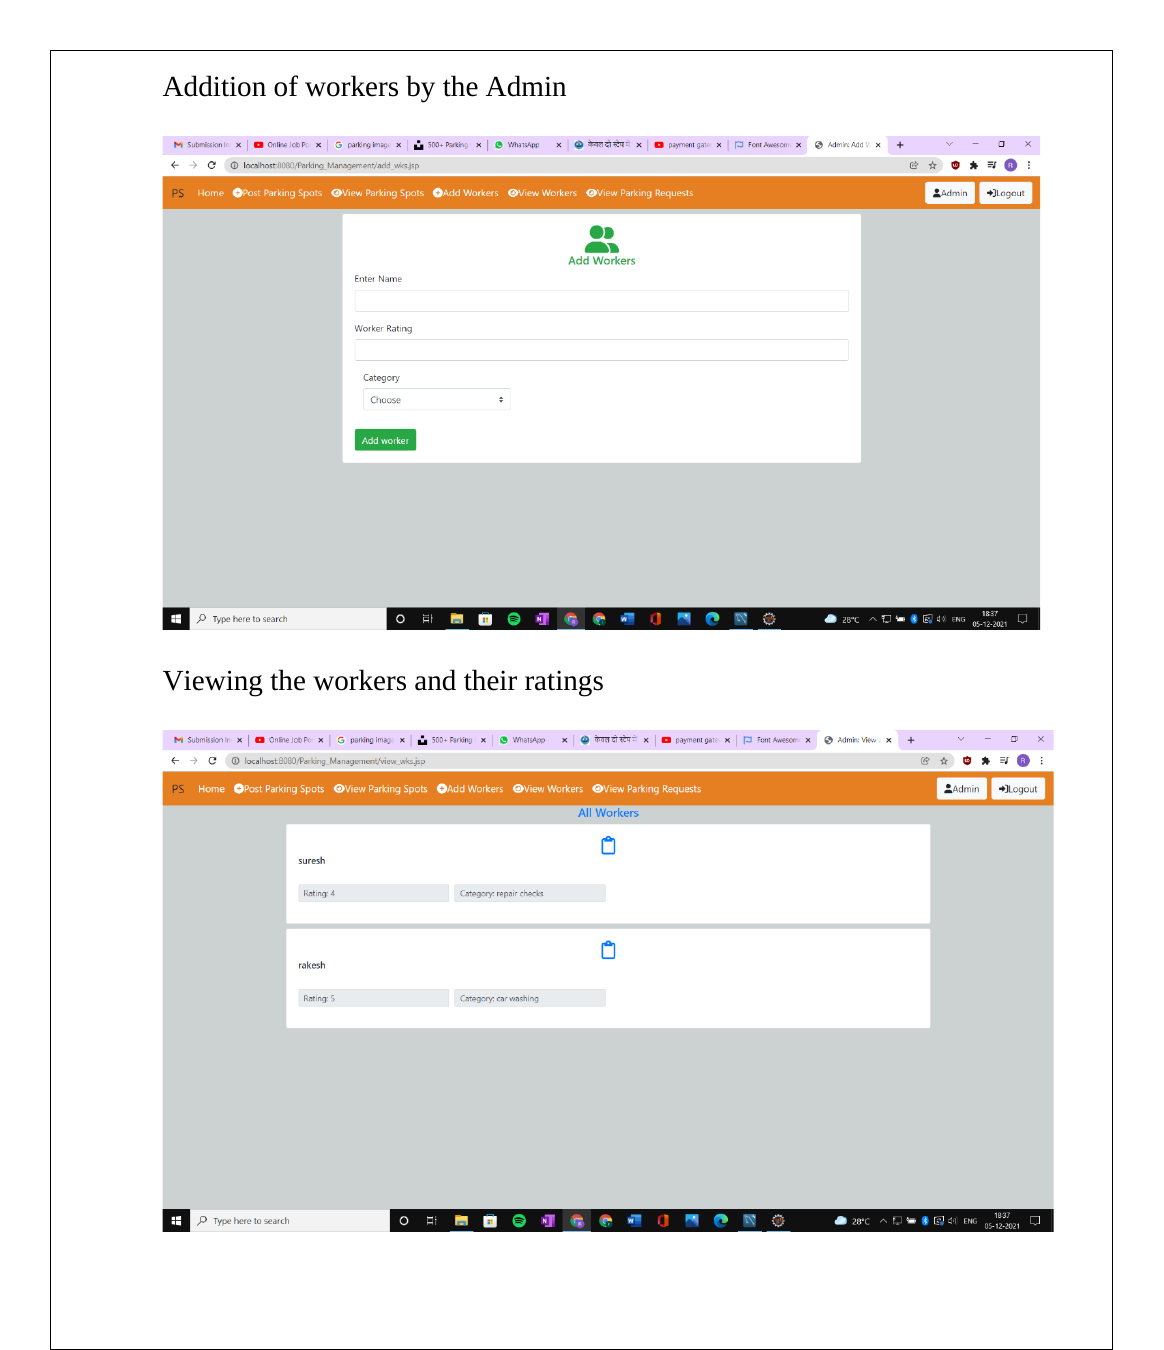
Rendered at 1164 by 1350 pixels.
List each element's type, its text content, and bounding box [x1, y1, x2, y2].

picture [162, 136, 1041, 630]
text Viewing the workers and their ratings [162, 663, 1001, 697]
text Addition of workers by the Admin [162, 69, 1001, 102]
picture [162, 730, 1054, 1232]
